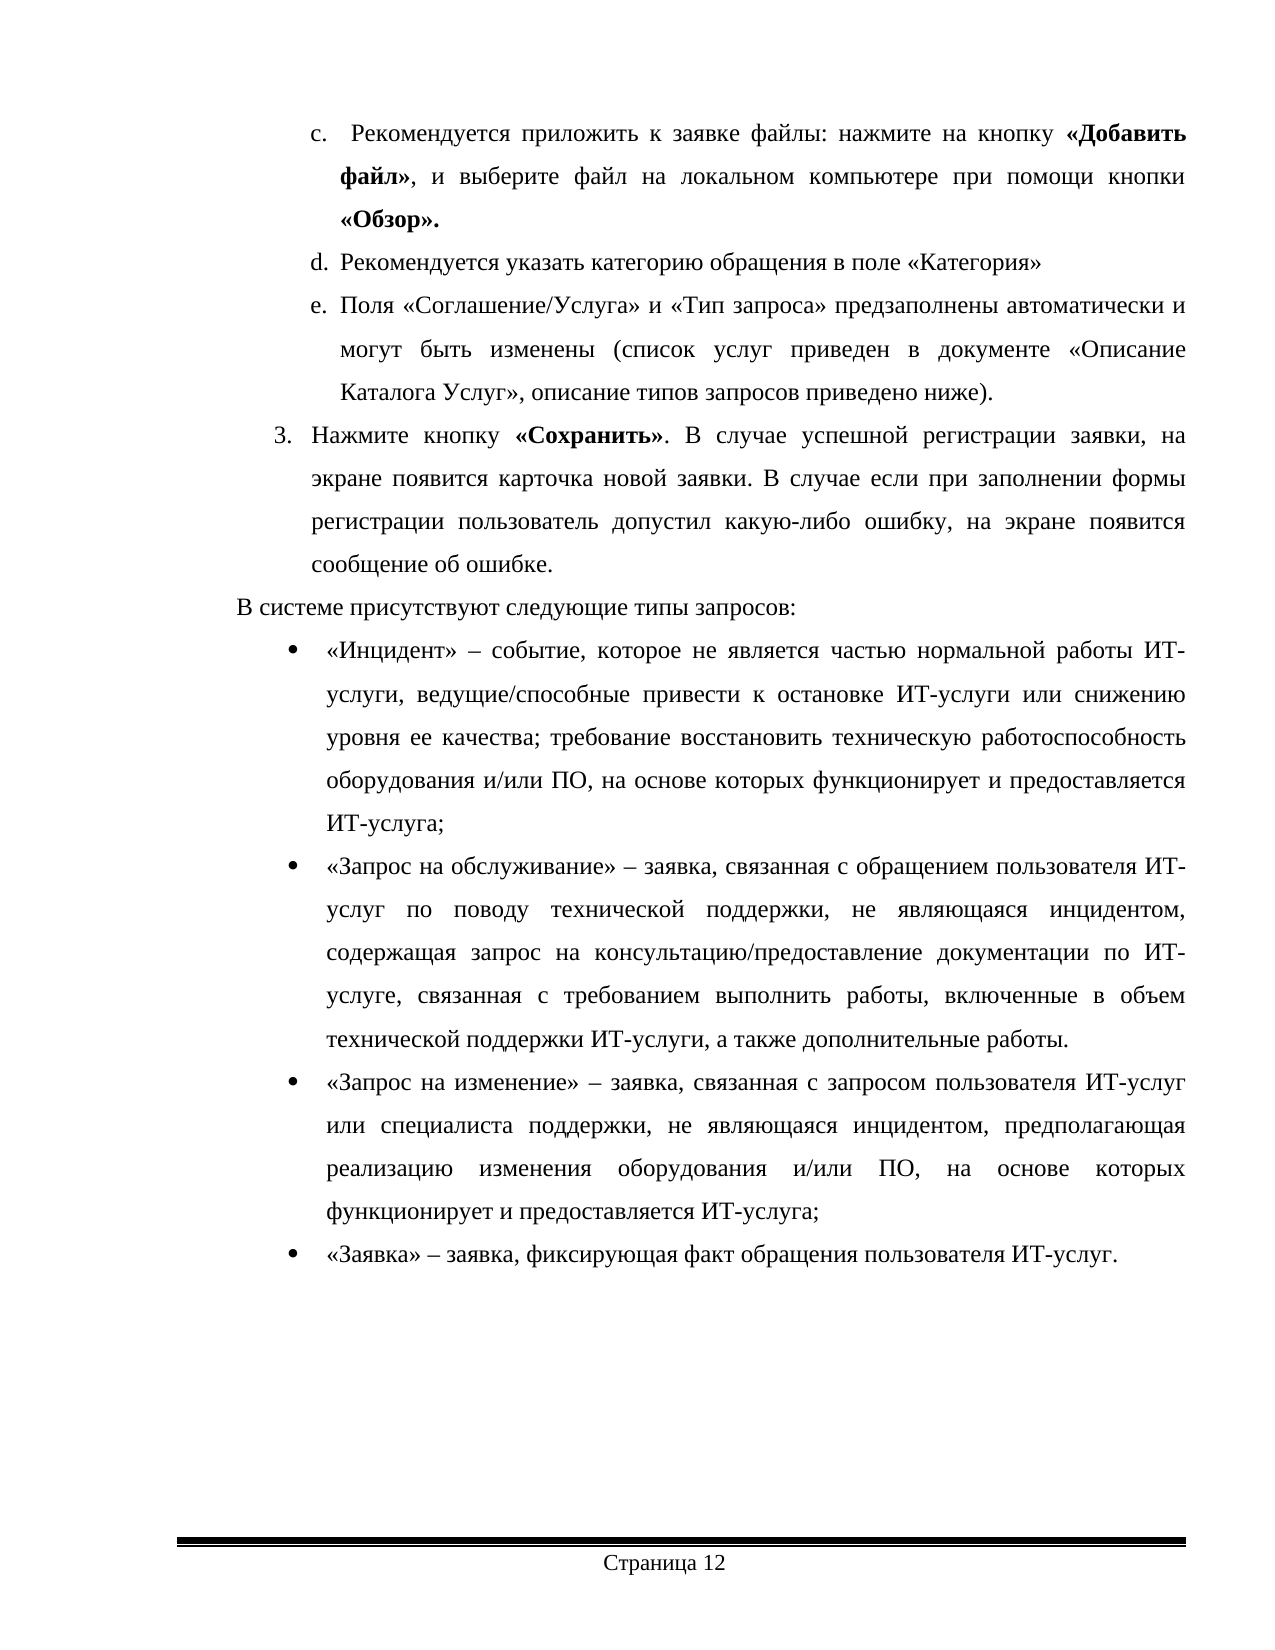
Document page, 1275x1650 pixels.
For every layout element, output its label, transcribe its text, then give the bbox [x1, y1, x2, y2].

list «Инцидент» – событие, которое не является частью нормальной работы ИТ-услуги, ведущие/способные привести к остановке ИТ-услуги или снижению уровня ее качества; требование восстановить техническую работоспособность оборудования и/или ПО, на основе которых функционирует и предоставляется ИТ-услуга; [288, 636, 1186, 837]
list Рекомендуется приложить к заявке файлы: нажмите на кнопку «Добавить файл», и выберите файл на локальном компьютере при помощи кнопки «Обзор». [310, 118, 1186, 233]
list «Запрос на обслуживание» – заявка, связанная с обращением пользователя ИТ-услуг по поводу технической поддержки, не являющаяся инцидентом, содержащая запрос на консультацию/предоставление документации по ИТ-услуге, связанная с требованием выполнить работы, включенные в объем технической поддержки ИТ-услуги, а также дополнительные работы. [288, 851, 1186, 1052]
list «Заявка» – заявка, фиксирующая факт обращения пользователя ИТ-услуг. [288, 1239, 1186, 1268]
text В системе присутствуют следующие типы запросов: [177, 592, 1186, 621]
list Рекомендуется указать категорию обращения в поле «Категория» [310, 247, 1186, 276]
list Поля «Соглашение/Услуга» и «Тип запроса» предзаполнены автоматически и могут быть изменены (список услуг приведен в документе «Описание Каталога Услуг», описание типов запросов приведено ниже). [310, 291, 1186, 406]
list Нажмите кнопку «Сохранить». В случае успешной регистрации заявки, на экране появится карточка новой заявки. В случае если при заполнении формы регистрации пользователь допустил какую-либо ошибку, на экране появится сообщение об ошибке. [274, 420, 1186, 578]
list «Запрос на изменение» – заявка, связанная с запросом пользователя ИТ-услуг или специалиста поддержки, не являющаяся инцидентом, предполагающая реализацию изменения оборудования и/или ПО, на основе которых функционирует и предоставляется ИТ-услуга; [288, 1067, 1186, 1225]
